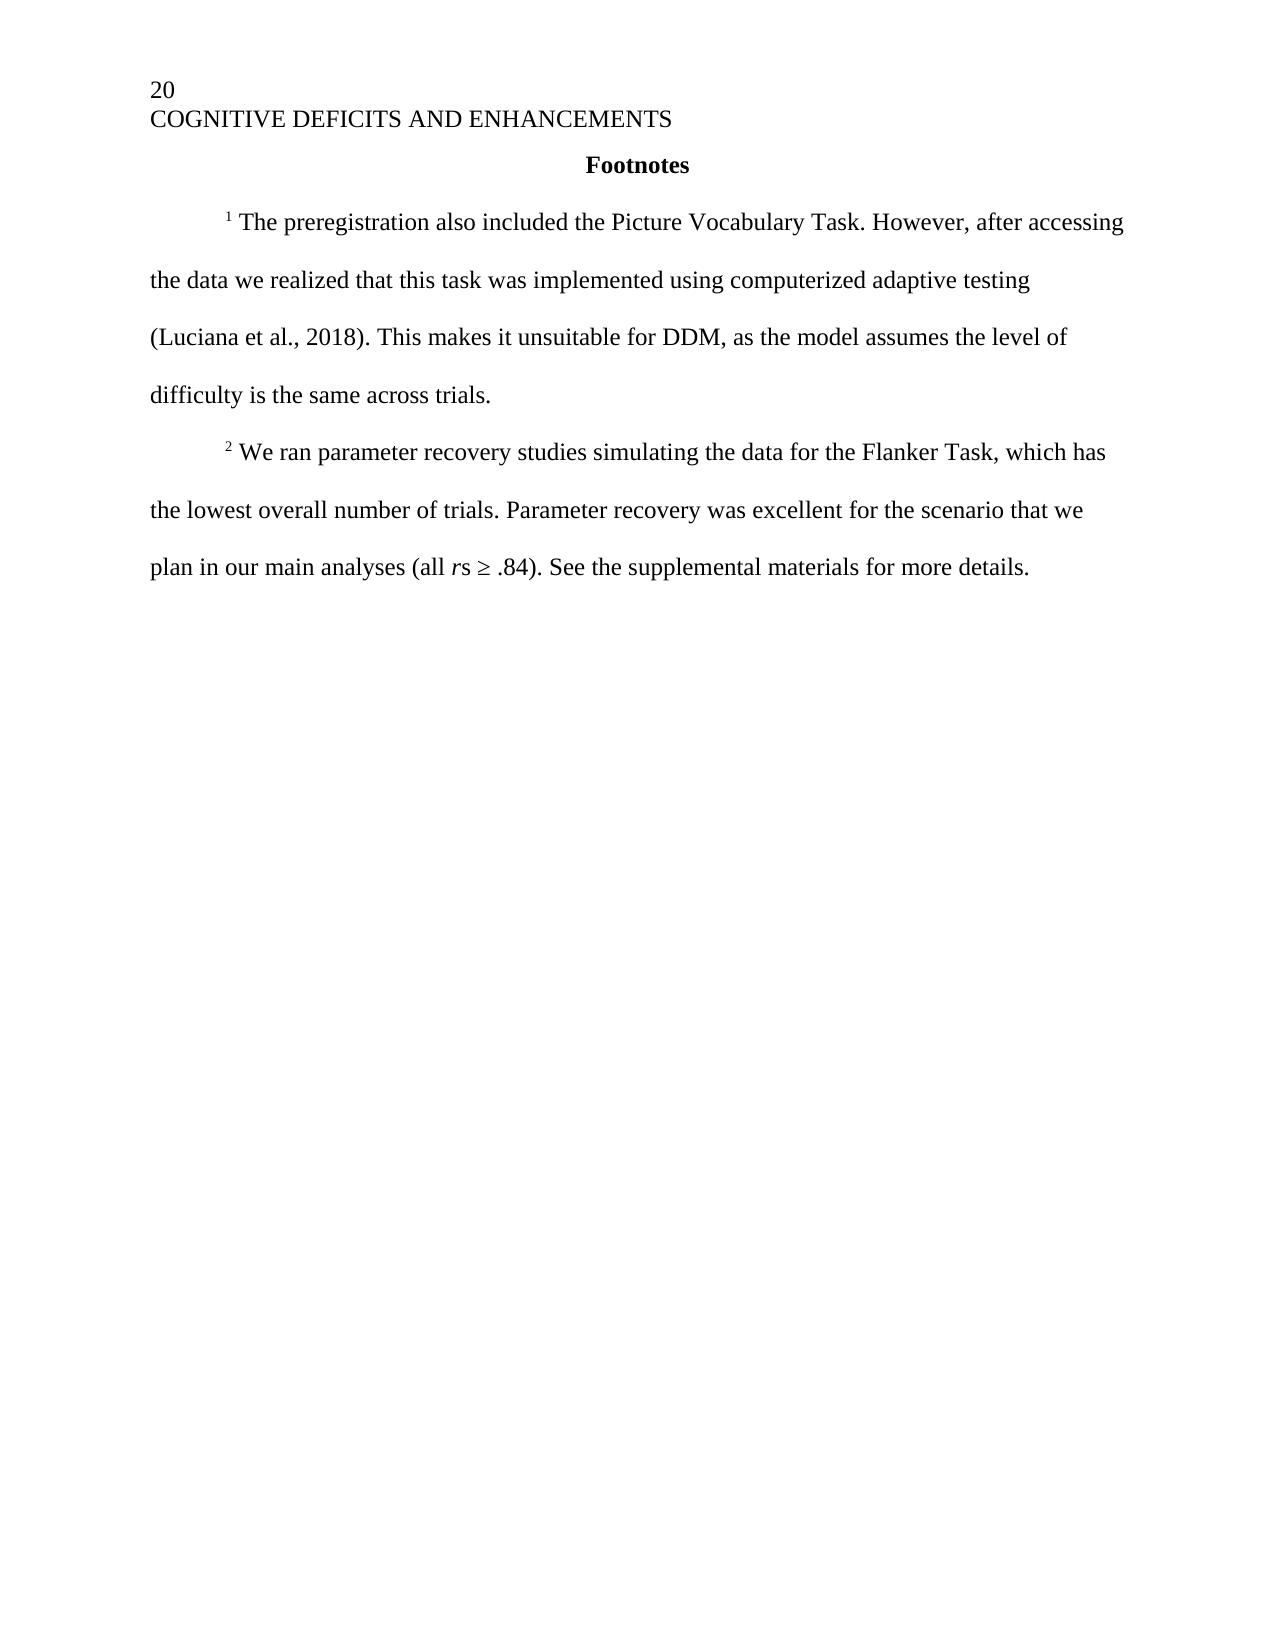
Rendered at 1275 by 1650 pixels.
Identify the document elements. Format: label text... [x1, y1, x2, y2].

text 1 The preregistration also included the Picture Vocabulary Task. However, after accessing the data we realized that this task was implemented using computerized adaptive testing (Luciana et al., 2018). This makes it unsuitable for DDM, as the model assumes the level of difficulty is the same across trials. [150, 207, 1125, 409]
subtitle Footnotes [150, 150, 1125, 179]
text 2 We ran parameter recovery studies simulating the data for the Flanker Task, which has the lowest overall number of trials. Parameter recovery was excellent for the scenario that we plan in our main analyses (all rs ≥ .84). See the supplemental materials for more details. [150, 437, 1125, 581]
